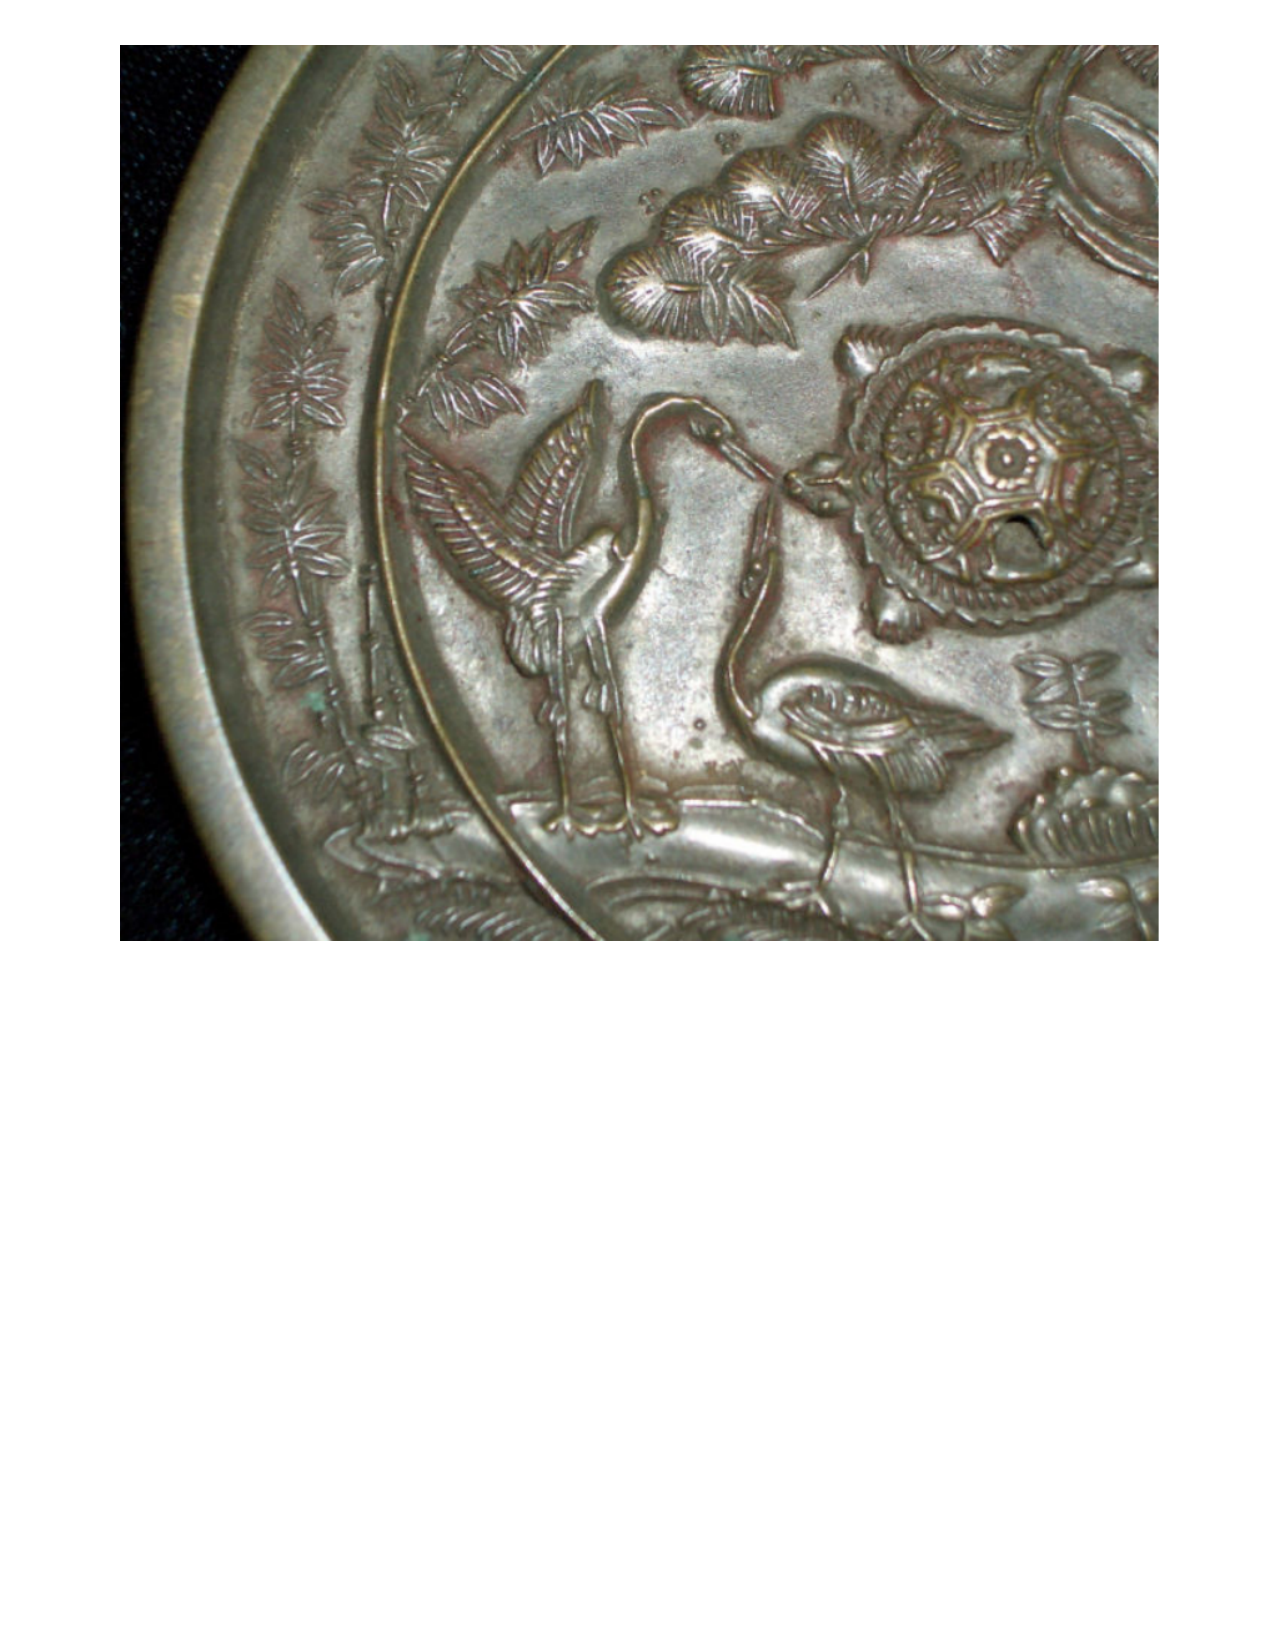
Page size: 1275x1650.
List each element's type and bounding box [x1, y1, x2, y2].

picture [120, 45, 1159, 941]
